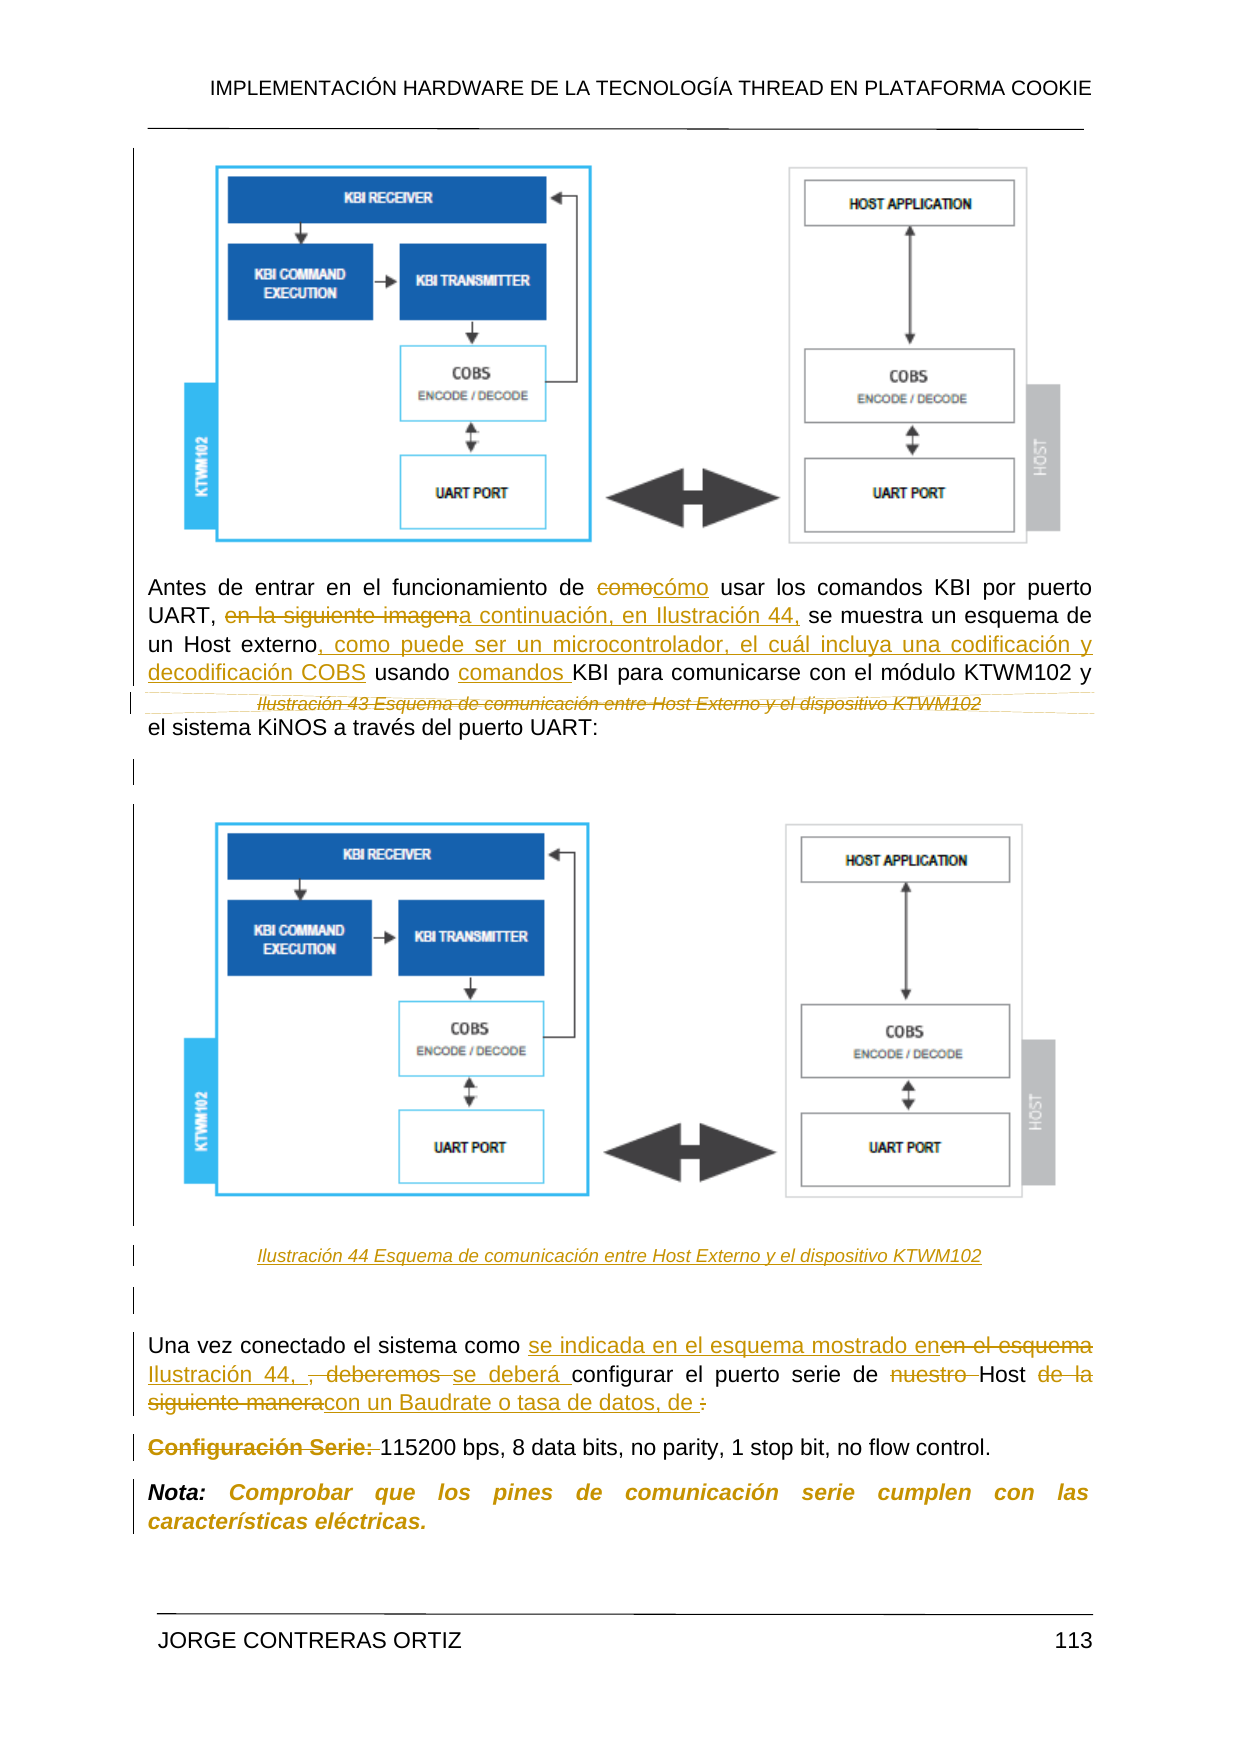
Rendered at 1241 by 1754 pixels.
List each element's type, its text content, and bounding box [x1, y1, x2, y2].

text 115200 bps, 8 data bits, no parity, 1 stop bit, no flow control. [148, 1434, 1092, 1461]
text Nota: Comprobar que los pines de comunicación serie cumplen con las características eléctricas. [148, 1479, 1092, 1534]
text Antes de entrar en el funcionamiento de usar los comandos KBI por puerto UART, se muestra un esquema de un Host externo usando KBI para comunicarse con el módulo KTWM102 y el sistema KiNOS a través del puerto UART: [148, 714, 1092, 740]
text Una vez conectado el sistema como configurar el puerto serie de Host [148, 1332, 1092, 1416]
text Antes de entrar en el funcionamiento de usar los comandos KBI por puerto UART, se muestra un esquema de un Host externo usando KBI para comunicarse con el módulo KTWM102 y el sistema KiNOS a través del puerto UART: [148, 572, 1092, 692]
picture [147, 147, 1098, 572]
picture [147, 804, 1093, 1226]
